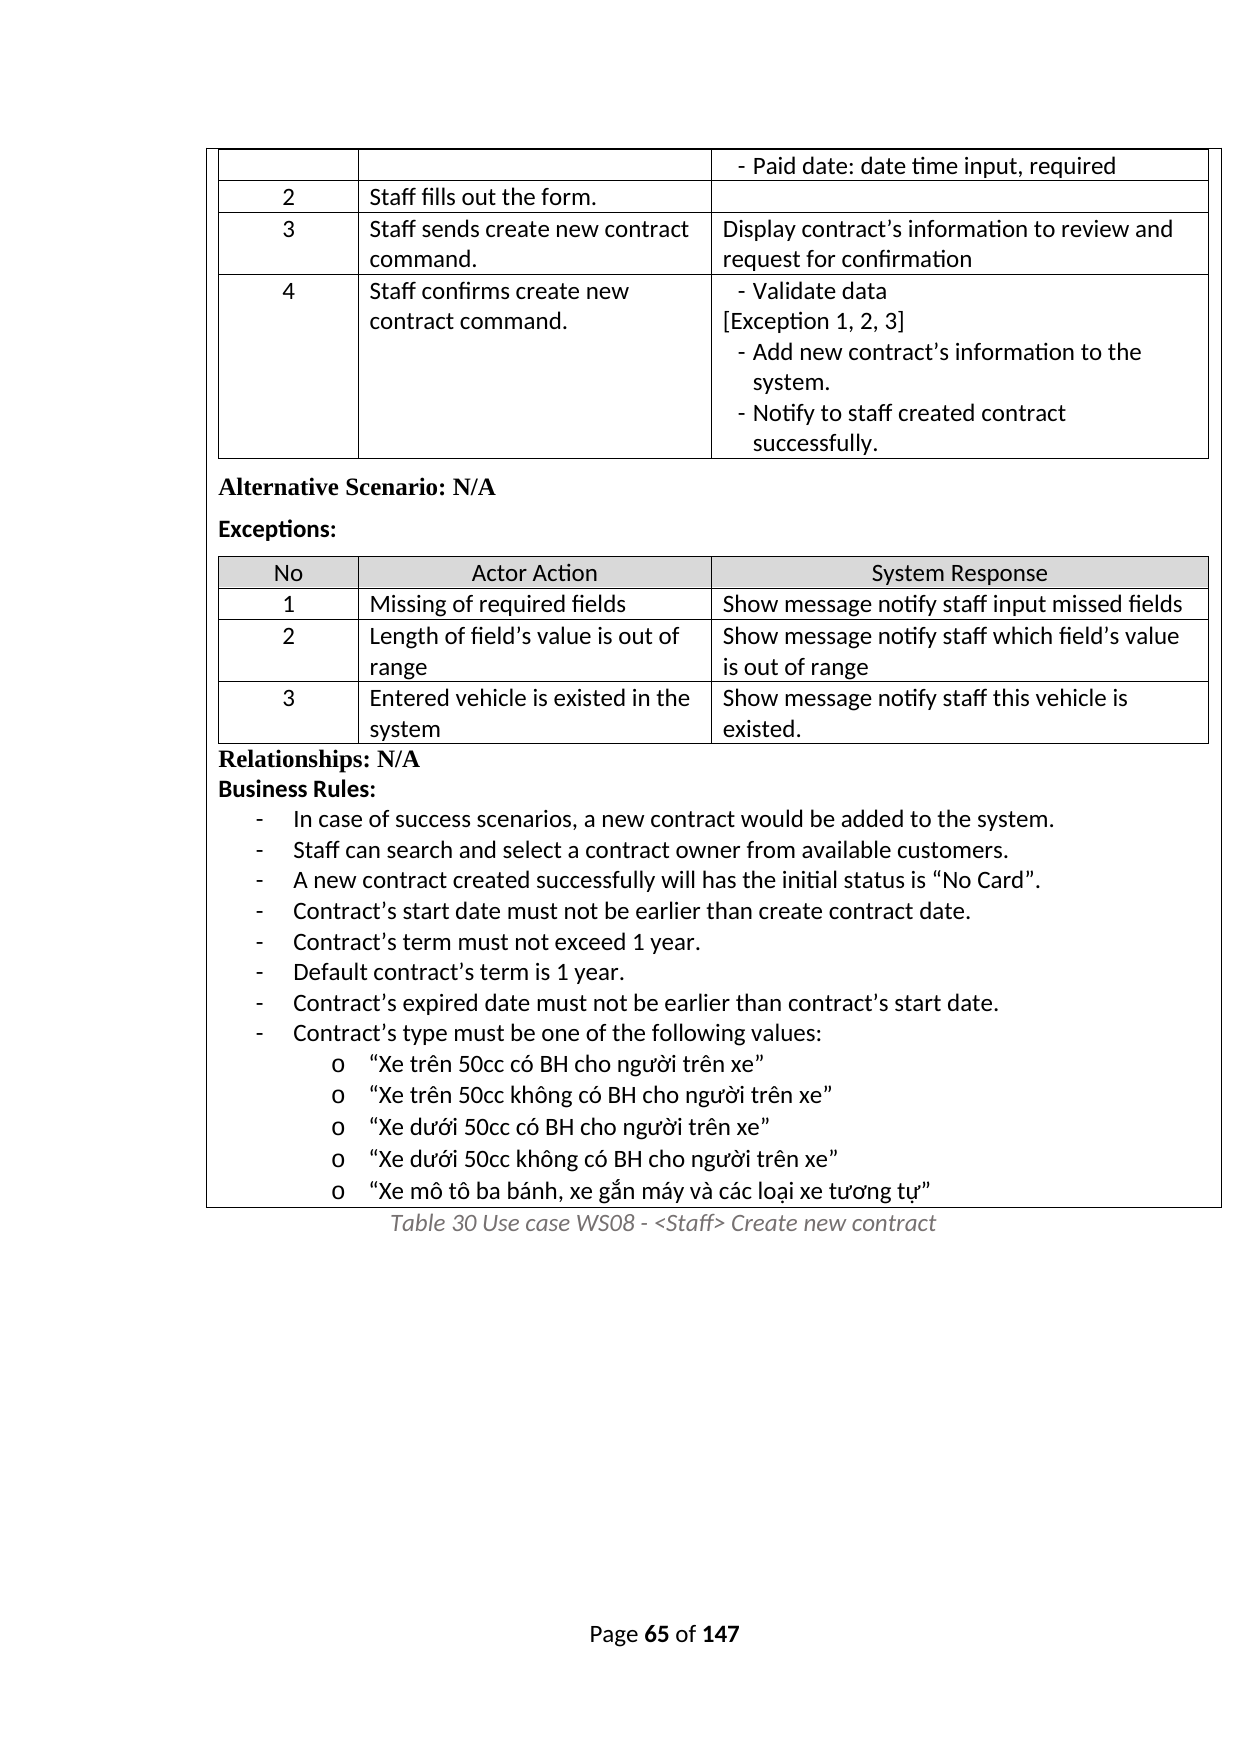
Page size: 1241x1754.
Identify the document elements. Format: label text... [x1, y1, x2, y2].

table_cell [207, 149, 1221, 1207]
text Table 30 Use case WS08 - <Staff> Create new contract [207, 1208, 1122, 1238]
